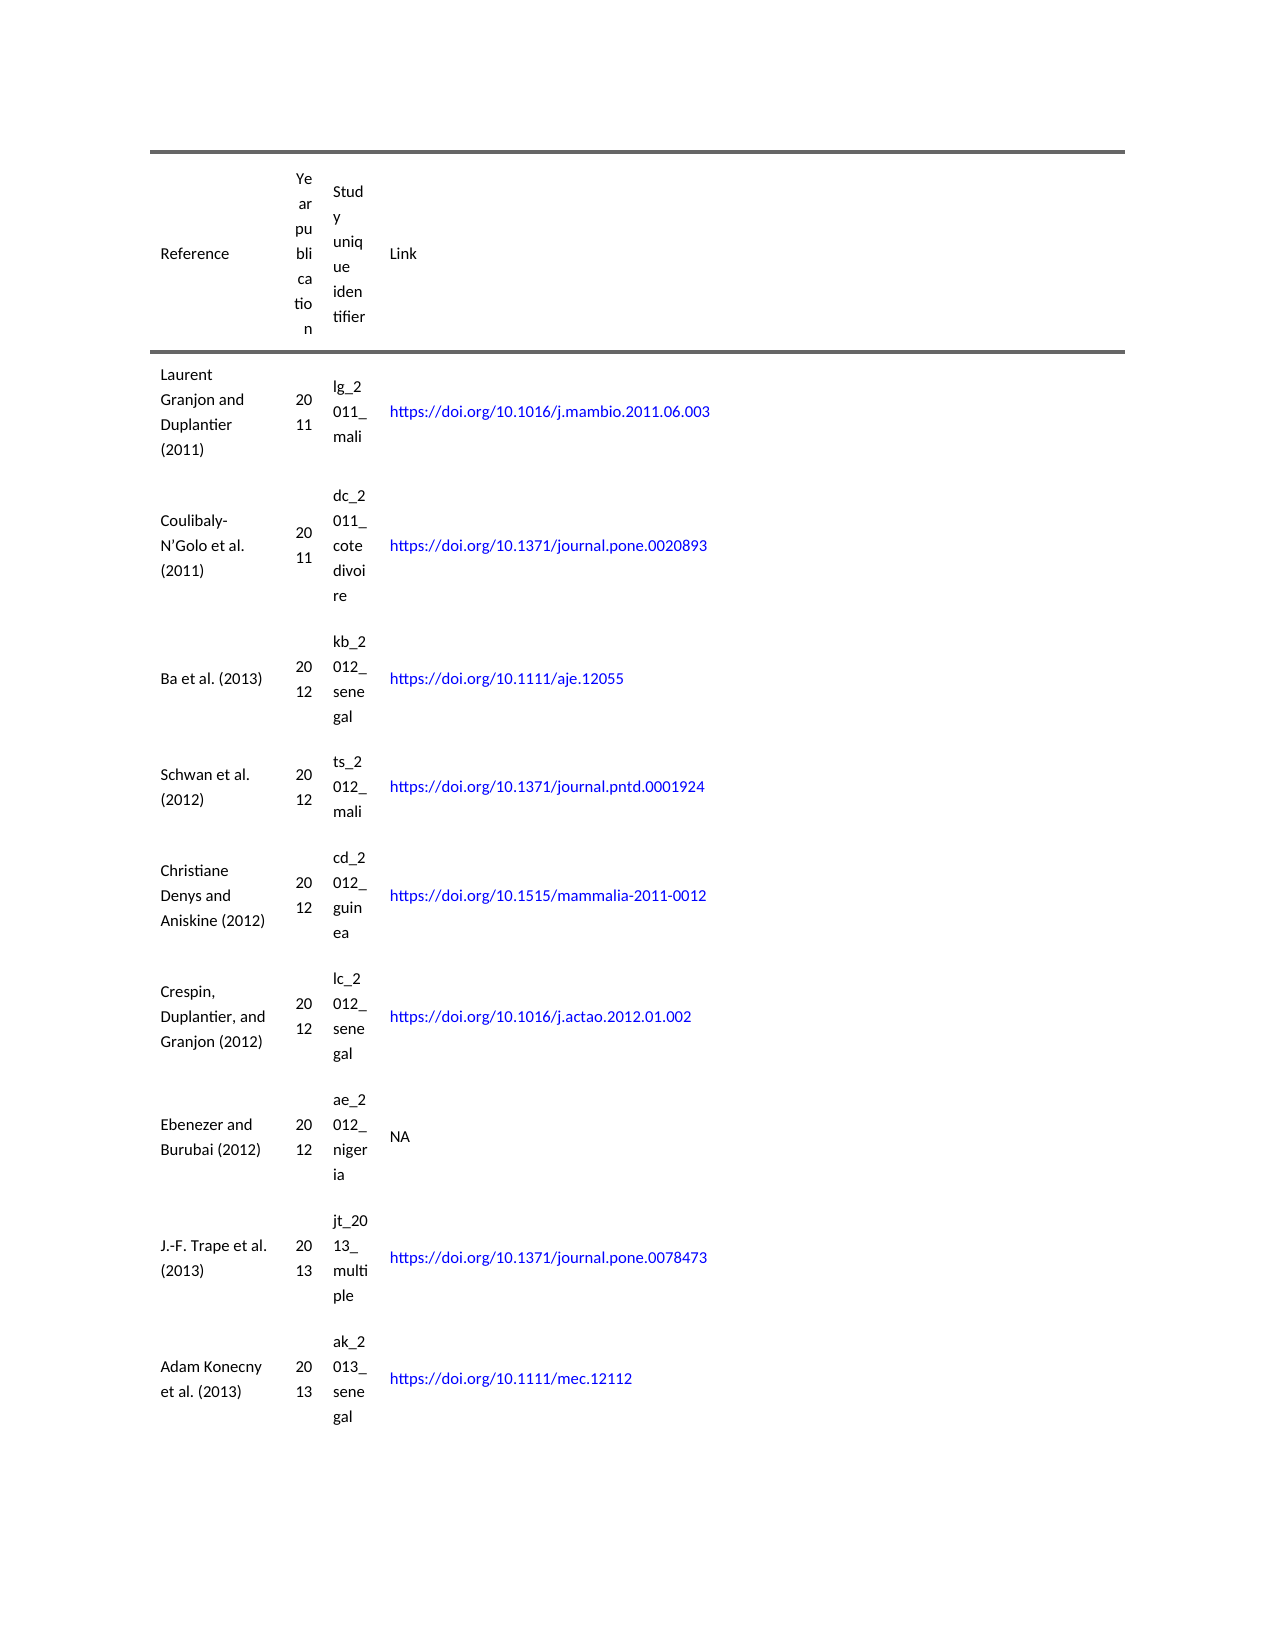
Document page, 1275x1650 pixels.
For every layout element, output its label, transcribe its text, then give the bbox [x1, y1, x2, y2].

table_header Study unique identifier [323, 154, 379, 350]
table_cell ak_2013_senegal [323, 1317, 379, 1437]
table_cell Christiane Denys and Aniskine (2012) [150, 833, 279, 954]
table_cell 2013 [279, 1317, 322, 1437]
table_cell J.-F. Trape et al. (2013) [150, 1196, 279, 1317]
table_cell kb_2012_senegal [323, 617, 379, 737]
table_cell lc_2012_senegal [323, 954, 379, 1075]
table_header Link [379, 154, 1125, 350]
table_cell ae_2012_nigeria [323, 1075, 379, 1196]
table_cell jt_2013_multiple [323, 1196, 379, 1317]
table_cell Laurent Granjon and Duplantier (2011) [150, 354, 279, 471]
table_cell Crespin, Duplantier, and Granjon (2012) [150, 954, 279, 1075]
table_cell ts_2012_mali [323, 738, 379, 833]
table_cell https://doi.org/10.1371/journal.pntd.0001924 [379, 738, 1125, 833]
table_cell Ba et al. (2013) [150, 617, 279, 737]
table_cell https://doi.org/10.1111/mec.12112 [379, 1317, 1125, 1437]
table_cell 2012 [279, 1075, 322, 1196]
table_cell Ebenezer and Burubai (2012) [150, 1075, 279, 1196]
table_cell Schwan et al. (2012) [150, 738, 279, 833]
table_cell 2012 [279, 833, 322, 954]
table_cell https://doi.org/10.1111/aje.12055 [379, 617, 1125, 737]
table_header Reference [150, 154, 279, 350]
table_cell https://doi.org/10.1371/journal.pone.0078473 [379, 1196, 1125, 1317]
table_cell dc_2011_cotedivoire [323, 471, 379, 617]
table_cell https://doi.org/10.1515/mammalia-2011-0012 [379, 833, 1125, 954]
table_cell 2011 [279, 471, 322, 617]
table_cell cd_2012_guinea [323, 833, 379, 954]
table_cell 2013 [279, 1196, 322, 1317]
table_cell https://doi.org/10.1016/j.actao.2012.01.002 [379, 954, 1125, 1075]
table_cell NA [379, 1075, 1125, 1196]
table_cell 2012 [279, 954, 322, 1075]
table_cell https://doi.org/10.1371/journal.pone.0020893 [379, 471, 1125, 617]
table_cell 2012 [279, 617, 322, 737]
table_cell Adam Konecny et al. (2013) [150, 1317, 279, 1437]
table_cell Coulibaly-N’Golo et al. (2011) [150, 471, 279, 617]
table_cell lg_2011_mali [323, 354, 379, 471]
table_header Year publication [279, 154, 322, 350]
table_cell 2012 [279, 738, 322, 833]
table_cell 2011 [279, 354, 322, 471]
table_cell https://doi.org/10.1016/j.mambio.2011.06.003 [379, 354, 1125, 471]
